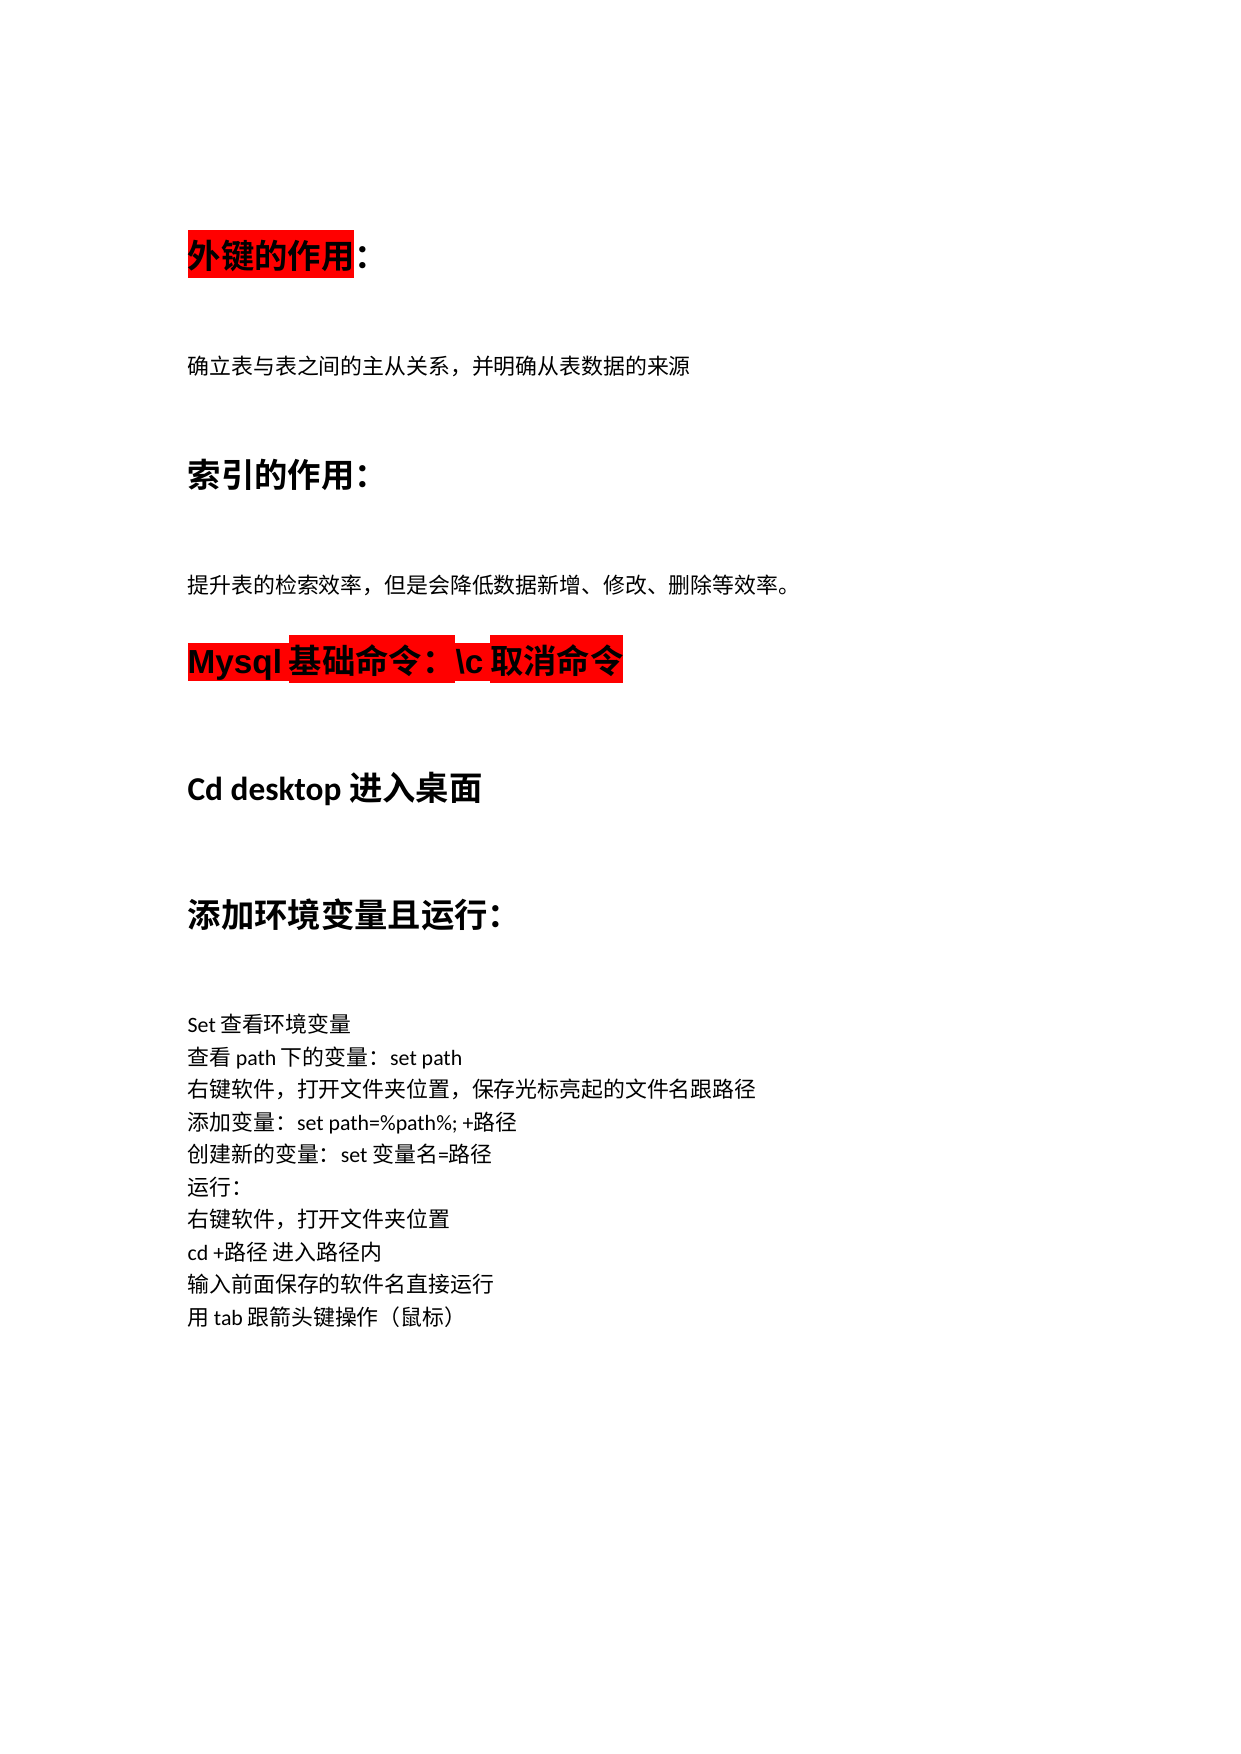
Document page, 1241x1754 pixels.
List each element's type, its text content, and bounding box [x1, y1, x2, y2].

text 创建新的变量：set 变量名=路径 [187, 1137, 1053, 1169]
subtitle 外键的作用： [187, 222, 1053, 287]
subtitle Cd desktop 进入桌面 [187, 753, 1053, 818]
text 右键软件，打开文件夹位置，保存光标亮起的文件名跟路径 [187, 1072, 1053, 1104]
text cd +路径 进入路径内 [187, 1234, 1053, 1267]
text 确立表与表之间的主从关系，并明确从表数据的来源 [187, 348, 1053, 381]
text 添加变量：set path=%path%; +路径 [187, 1104, 1053, 1137]
text 输入前面保存的软件名直接运行 [187, 1267, 1053, 1299]
text 右键软件，打开文件夹位置 [187, 1202, 1053, 1234]
text 用tab跟箭头键操作（鼠标） [187, 1299, 1053, 1332]
text 运行： [187, 1169, 1053, 1202]
subtitle 索引的作用： [187, 440, 1053, 505]
text 提升表的检索效率，但是会降低数据新增、修改、删除等效率。 [187, 567, 1053, 600]
subtitle 添加环境变量且运行： [187, 880, 1053, 945]
subtitle Mysql基础命令：\c取消命令 [187, 627, 1053, 692]
text 查看path下的变量：set path [187, 1039, 1053, 1072]
text Set查看环境变量 [187, 1007, 1053, 1039]
